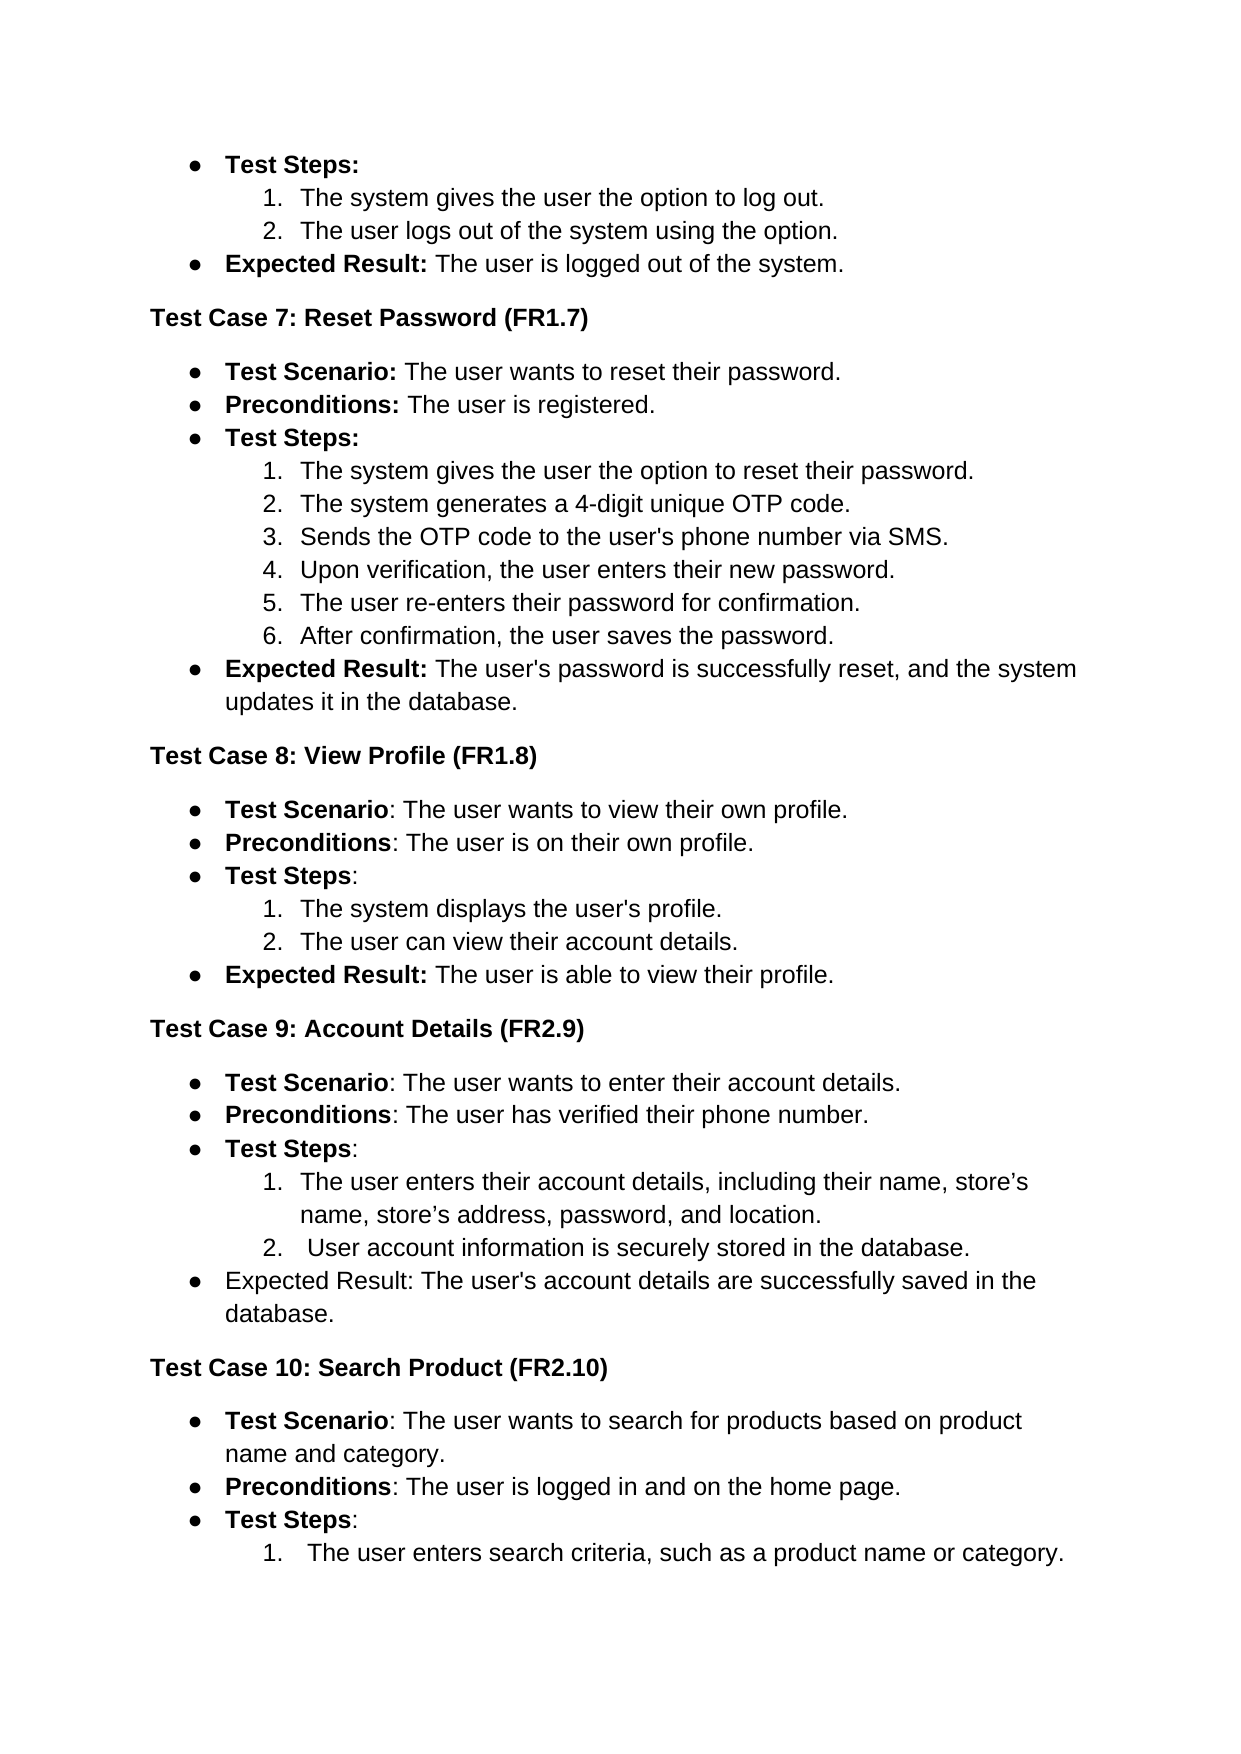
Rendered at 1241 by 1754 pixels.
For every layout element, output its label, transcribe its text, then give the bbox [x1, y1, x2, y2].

list Expected Result: The user is logged out of the system. [187, 249, 1090, 278]
list Test Scenario: The user wants to reset their password. [187, 357, 1090, 386]
list Preconditions: The user has verified their phone number. [187, 1101, 1090, 1129]
list The system gives the user the option to log out. [262, 183, 1090, 212]
list Test Steps: [187, 1133, 1090, 1162]
list Preconditions: The user is registered. [187, 390, 1090, 418]
list Upon verification, the user enters their new password. [262, 555, 1090, 584]
text Test Case 7: Reset Password (FR1.7) [150, 303, 1090, 332]
list After confirmation, the user saves the password. [262, 621, 1090, 650]
list Preconditions: The user is logged in and on the home page. [187, 1472, 1090, 1501]
list Expected Result: The user's account details are successfully saved in the database. [187, 1266, 1090, 1327]
text Test Case 8: View Profile (FR1.8) [150, 741, 1090, 769]
text Test Case 10: Search Product (FR2.10) [150, 1352, 1090, 1381]
list Expected Result: The user is able to view their profile. [187, 960, 1090, 988]
list Test Scenario: The user wants to view their own profile. [187, 795, 1090, 823]
list The user enters their account details, including their name, store’s name, store’s address, password, and location. [262, 1167, 1090, 1228]
list The user can view their account details. [262, 927, 1090, 956]
list The user logs out of the system using the option. [262, 216, 1090, 245]
list Test Scenario: The user wants to enter their account details. [187, 1067, 1090, 1096]
list The user enters search criteria, such as a product name or category. [262, 1538, 1090, 1567]
list Test Steps: [187, 861, 1090, 889]
text Test Case 9: Account Details (FR2.9) [150, 1014, 1090, 1042]
list Test Steps: [187, 423, 1090, 452]
list Test Scenario: The user wants to search for products based on product name and category. [187, 1406, 1090, 1468]
list Expected Result: The user's password is successfully reset, and the system updates it in the database. [187, 654, 1090, 716]
list Test Steps: [187, 1505, 1090, 1534]
list Sends the OTP code to the user's phone number via SMS. [262, 522, 1090, 551]
list Test Steps: [187, 150, 1090, 179]
list The user re-enters their password for confirmation. [262, 588, 1090, 617]
list The system displays the user's profile. [262, 894, 1090, 922]
list Preconditions: The user is on their own profile. [187, 828, 1090, 856]
list The system gives the user the option to reset their password. [262, 456, 1090, 484]
list The system generates a 4-digit unique OTP code. [262, 489, 1090, 518]
list User account information is securely stored in the database. [262, 1233, 1090, 1261]
